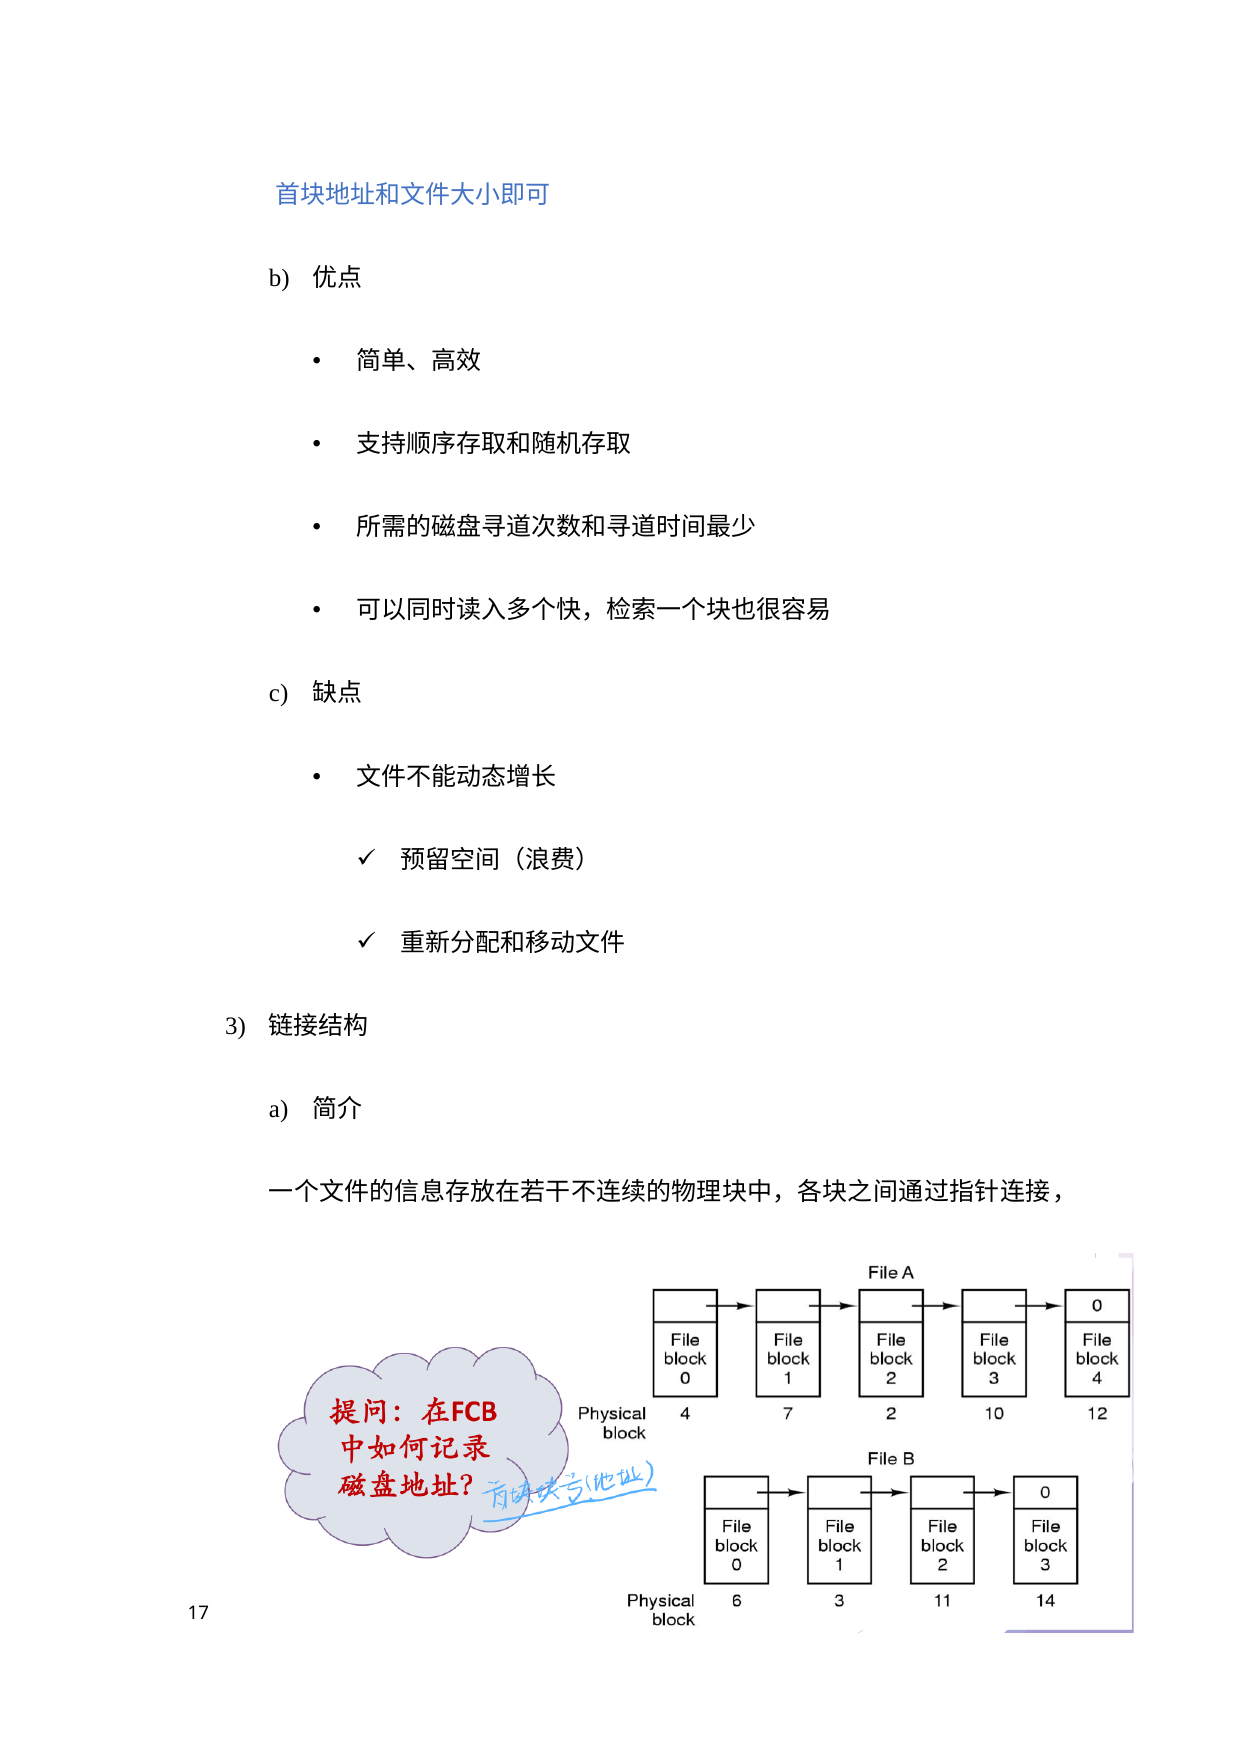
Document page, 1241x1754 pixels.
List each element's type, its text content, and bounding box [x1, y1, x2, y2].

picture [268, 1253, 1134, 1633]
list 预留空间（浪费） [356, 825, 1053, 890]
list 缺点 [269, 658, 1053, 723]
list 支持顺序存取和随机存取 [312, 409, 1053, 474]
list 文件不能动态增长 [312, 742, 1053, 807]
list 重新分配和移动文件 [356, 908, 1053, 973]
list 可以同时读入多个快，检索一个块也很容易 [312, 575, 1053, 640]
list 链接结构 [225, 991, 1053, 1056]
list 简介 [269, 1074, 1053, 1139]
list 所需的磁盘寻道次数和寻道时间最少 [312, 492, 1053, 557]
list 一个文件的信息存放在若干不连续的物理块中，各块之间通过指针连接，前一个物理块指向下一个物理块 [269, 1157, 1053, 1222]
list 简单、高效 [312, 326, 1053, 391]
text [187, 160, 1053, 225]
list 优点 [269, 243, 1053, 308]
